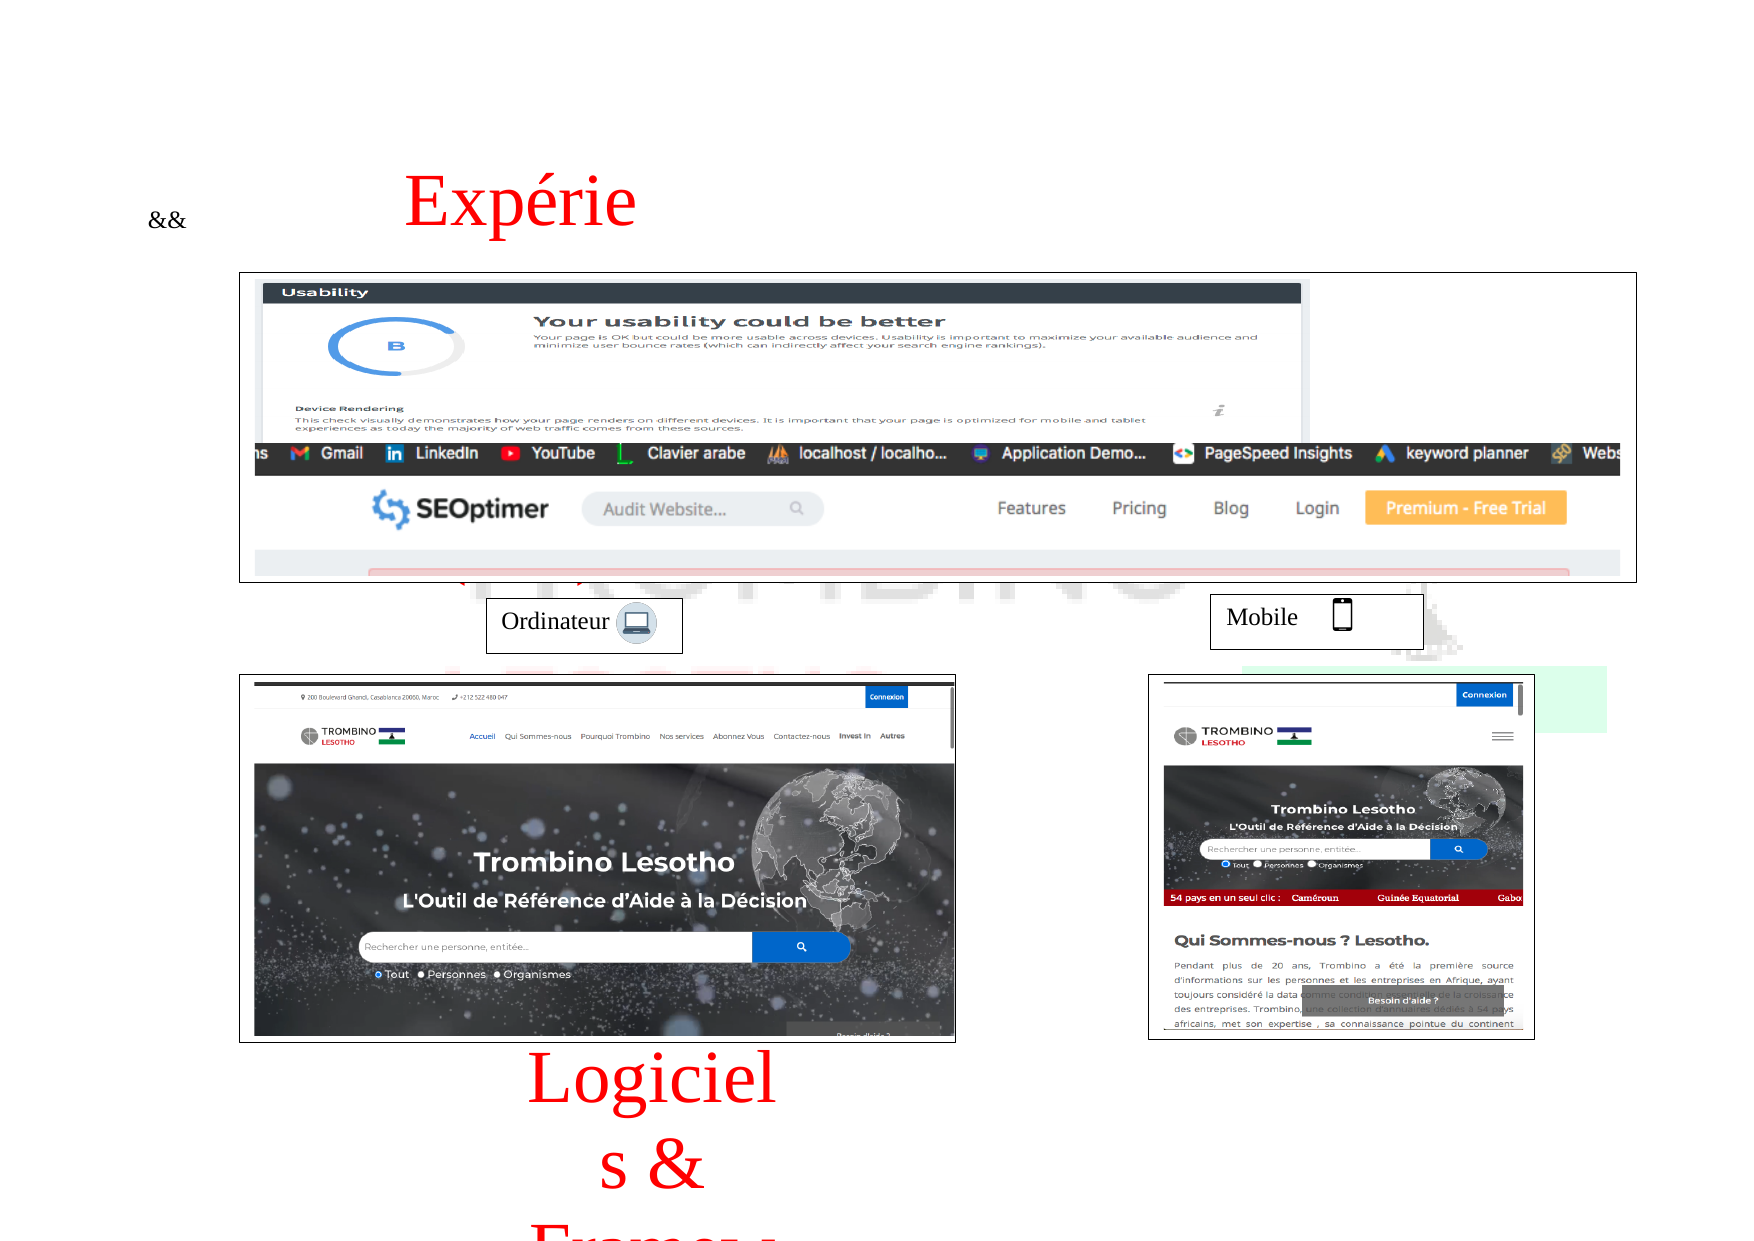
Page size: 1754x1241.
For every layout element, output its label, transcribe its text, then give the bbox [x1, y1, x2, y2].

picture [1163, 682, 1524, 1030]
picture [254, 279, 1621, 576]
picture [615, 602, 658, 645]
picture [1326, 598, 1359, 631]
text && [499, 205, 1606, 234]
picture [254, 682, 955, 1036]
text && [148, 205, 494, 234]
